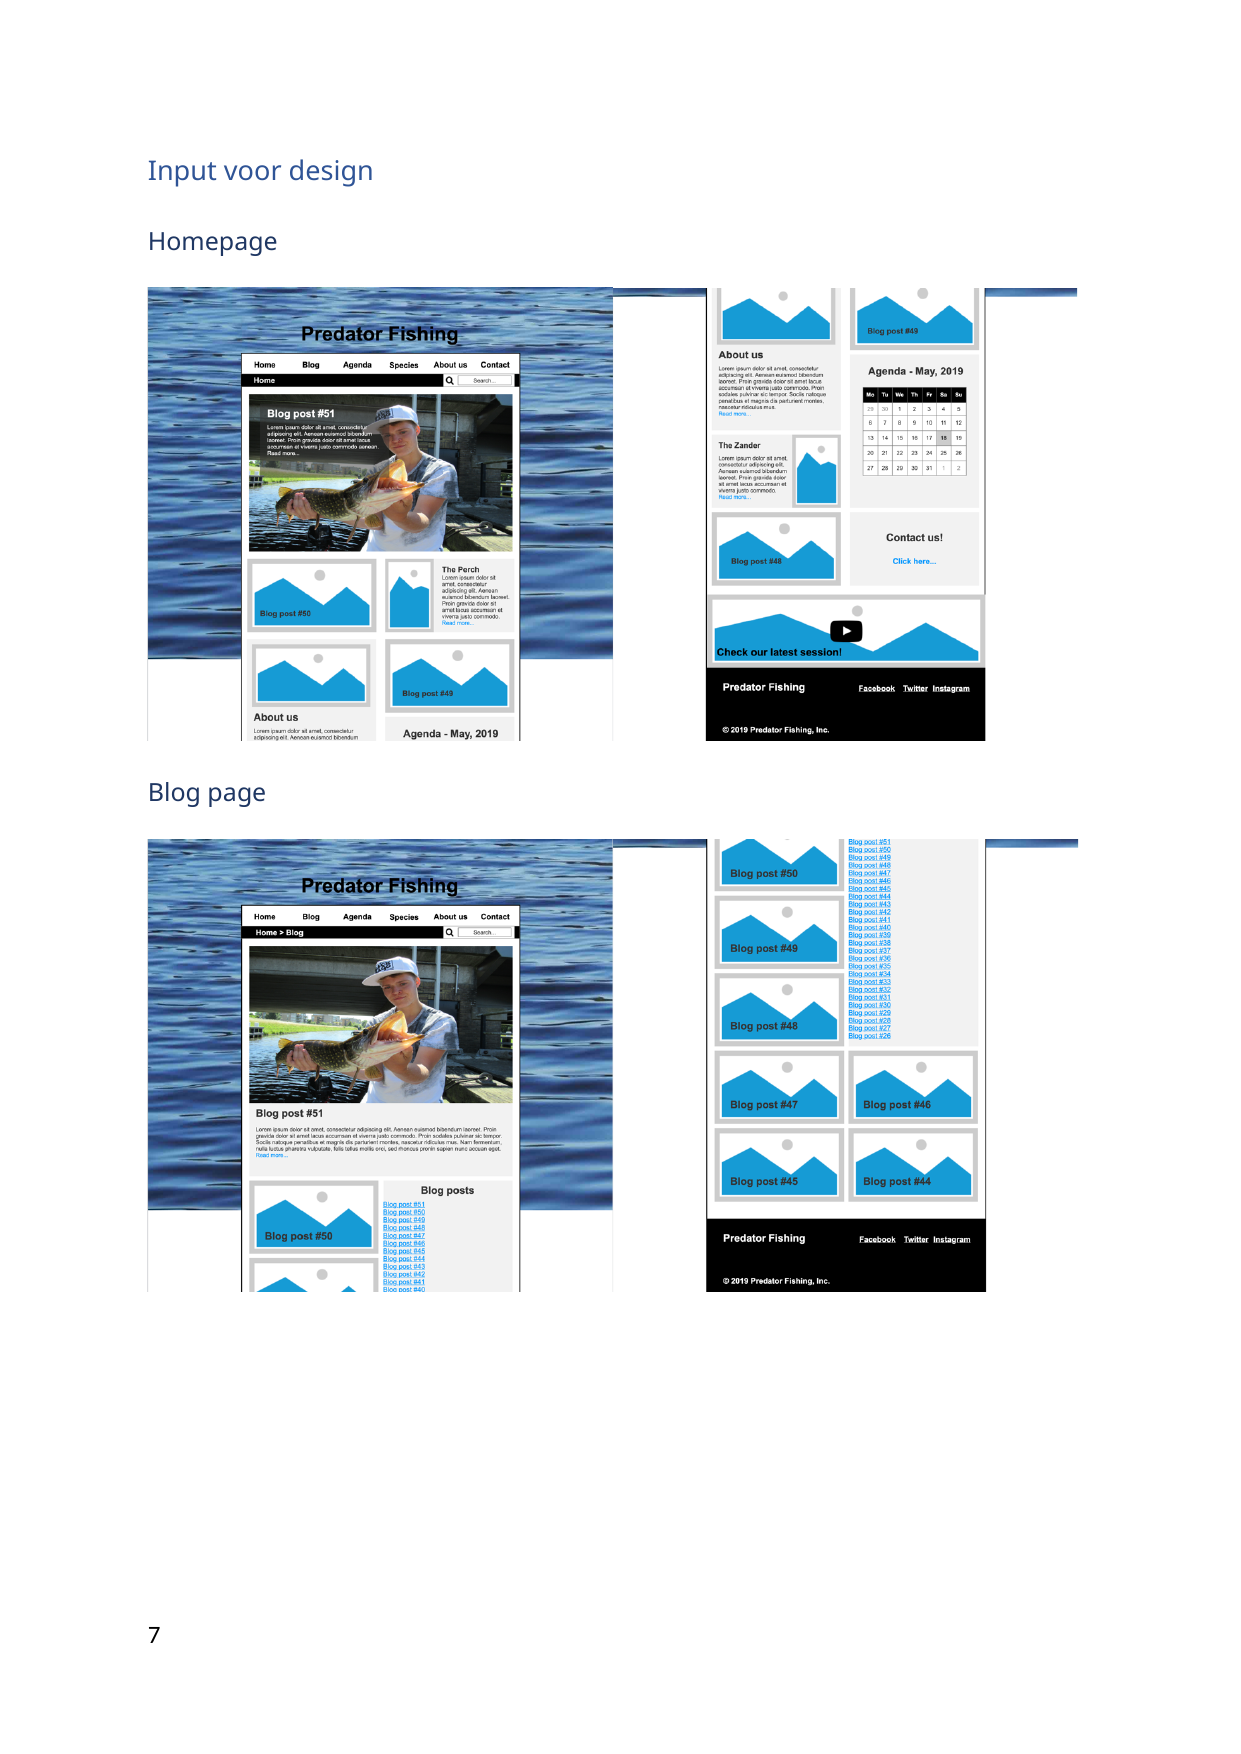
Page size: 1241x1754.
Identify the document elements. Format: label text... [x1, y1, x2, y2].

picture [147, 839, 1079, 1292]
subtitle Homepage [148, 223, 1093, 257]
subtitle Input voor design [148, 152, 1093, 189]
picture [147, 287, 1078, 741]
subtitle Blog page [148, 775, 1093, 809]
